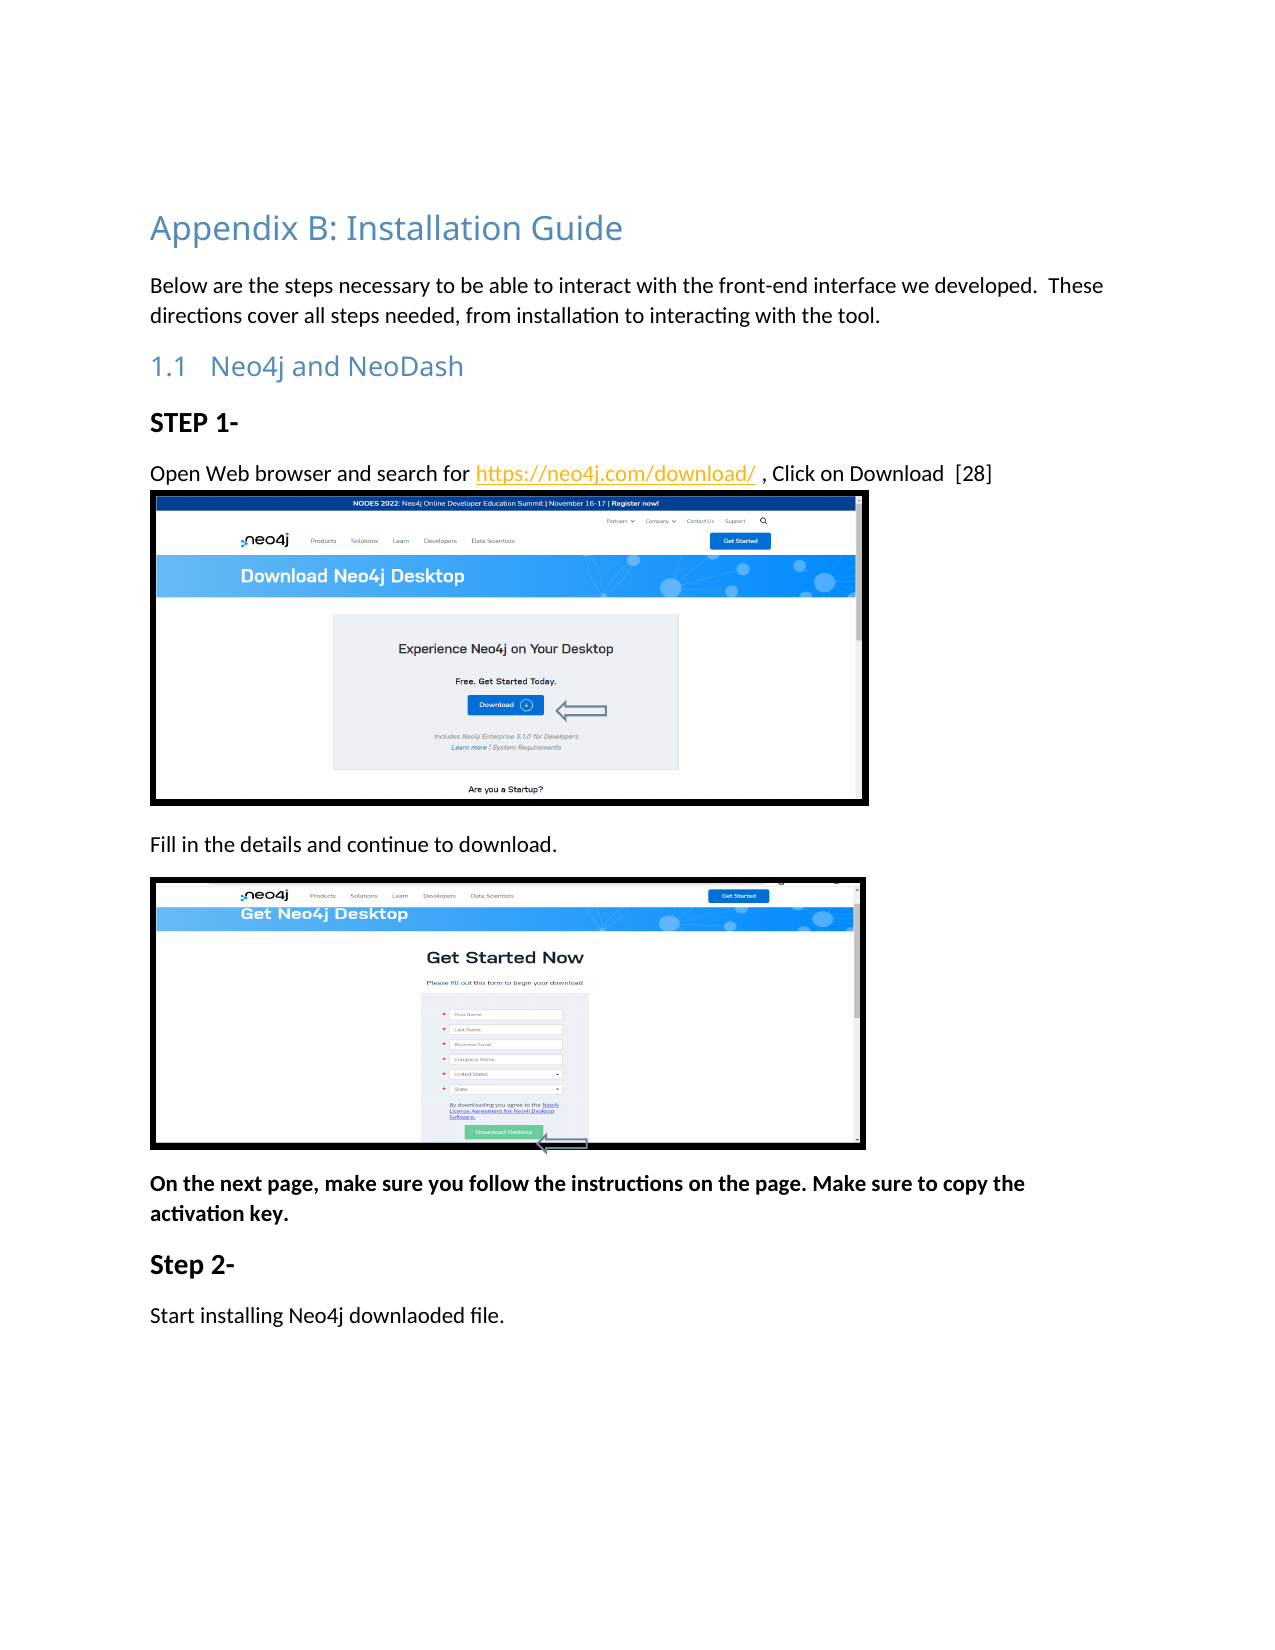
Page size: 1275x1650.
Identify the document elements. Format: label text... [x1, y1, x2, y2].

text Below are the steps necessary to be able to interact with the front-end interface we developed. These directions cover all steps needed, from installation to interacting with the tool. [150, 271, 1125, 329]
text Start installing Neo4j downlaoded file. [150, 1301, 1125, 1329]
picture [156, 883, 860, 1143]
text STEP 1- [150, 404, 1125, 440]
subtitle Neo4j and NeoDash [150, 348, 1125, 385]
picture [541, 1139, 585, 1143]
text Fill in the details and continue to download. [150, 830, 1125, 858]
text On the next page, make sure you follow the instructions on the page. Make sure to copy the activation key. [150, 1169, 1125, 1227]
picture [156, 496, 862, 799]
subtitle Appendix B: Installation Guide [150, 205, 1125, 251]
text Step 2- [150, 1246, 1125, 1281]
